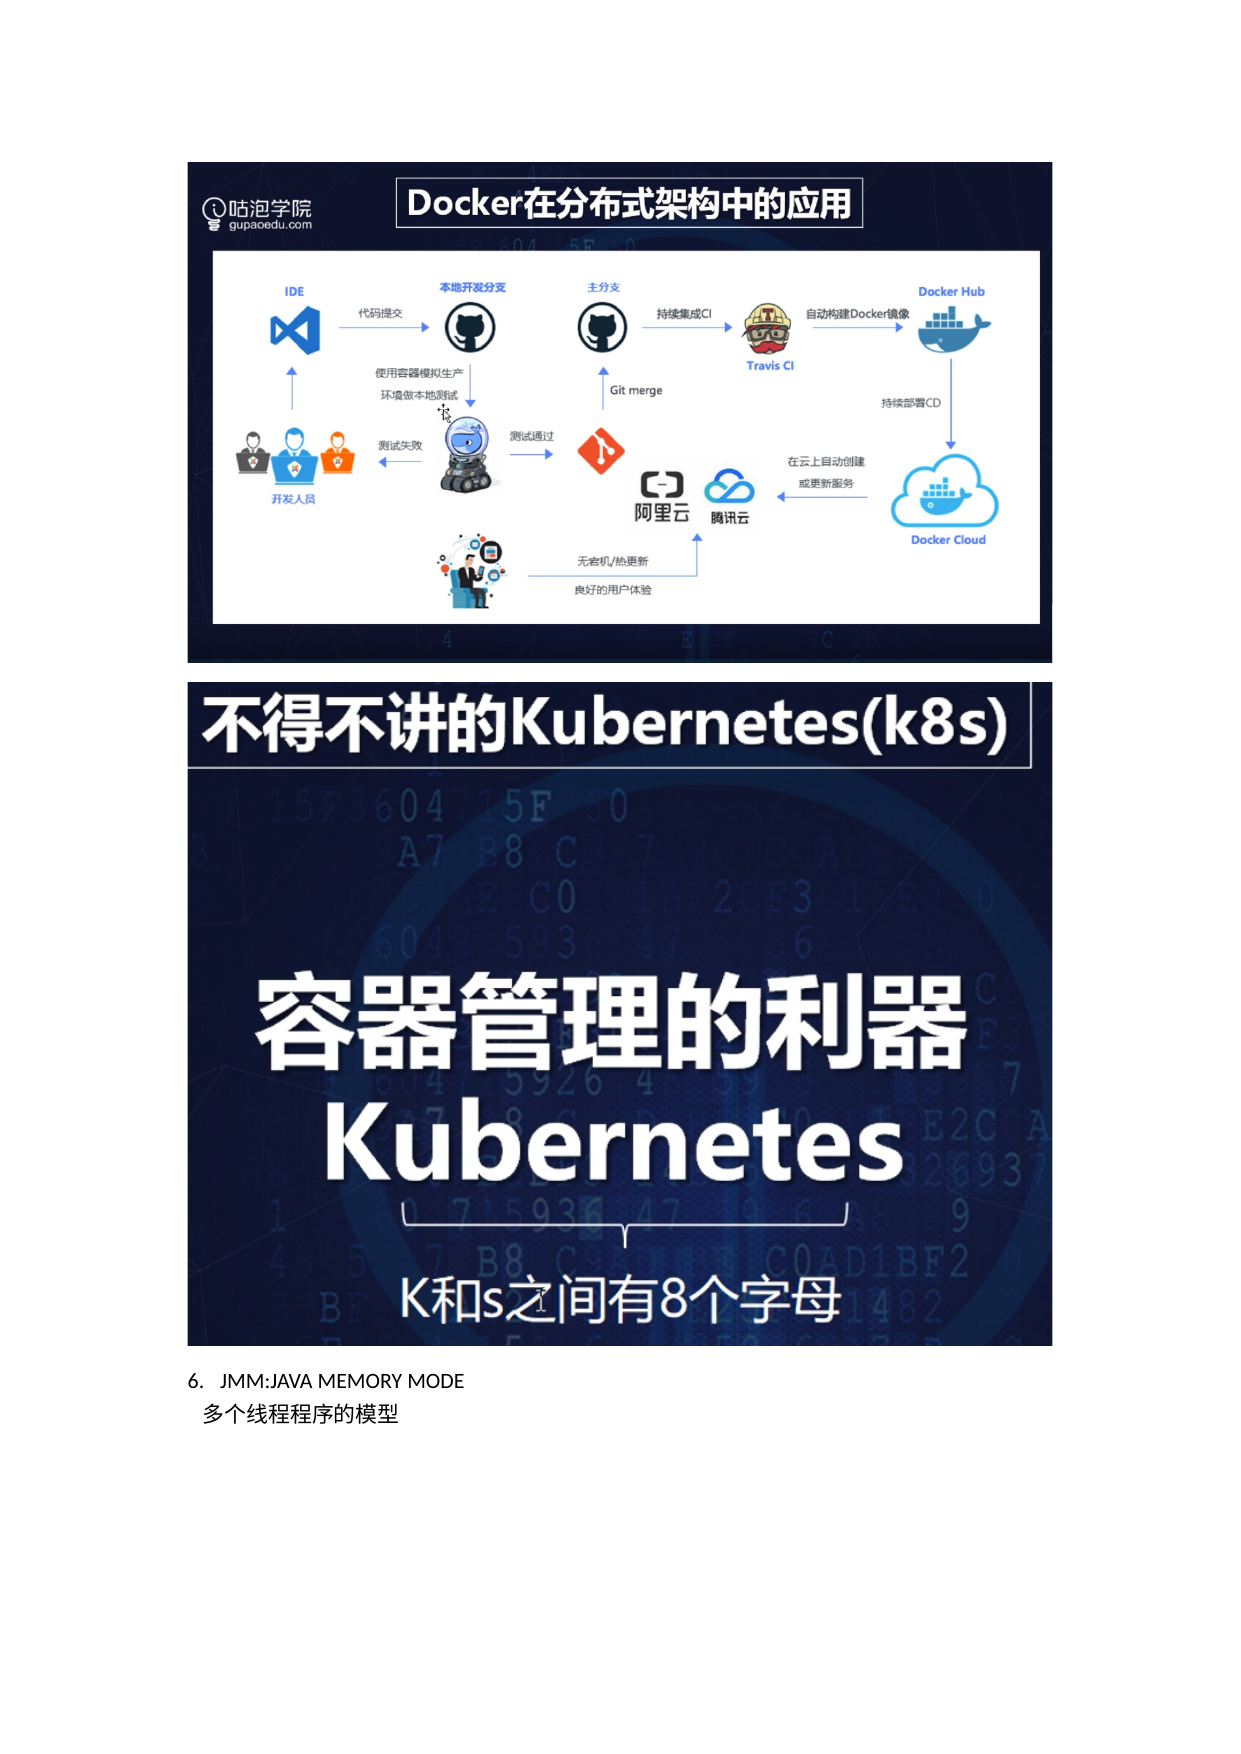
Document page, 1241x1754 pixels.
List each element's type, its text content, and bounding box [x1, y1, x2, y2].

list JMM:JAVA MEMORY MODE [187, 1364, 1053, 1397]
list 多个线程程序的模型 [187, 1397, 1053, 1429]
picture [187, 682, 1053, 1346]
picture [187, 162, 1053, 663]
